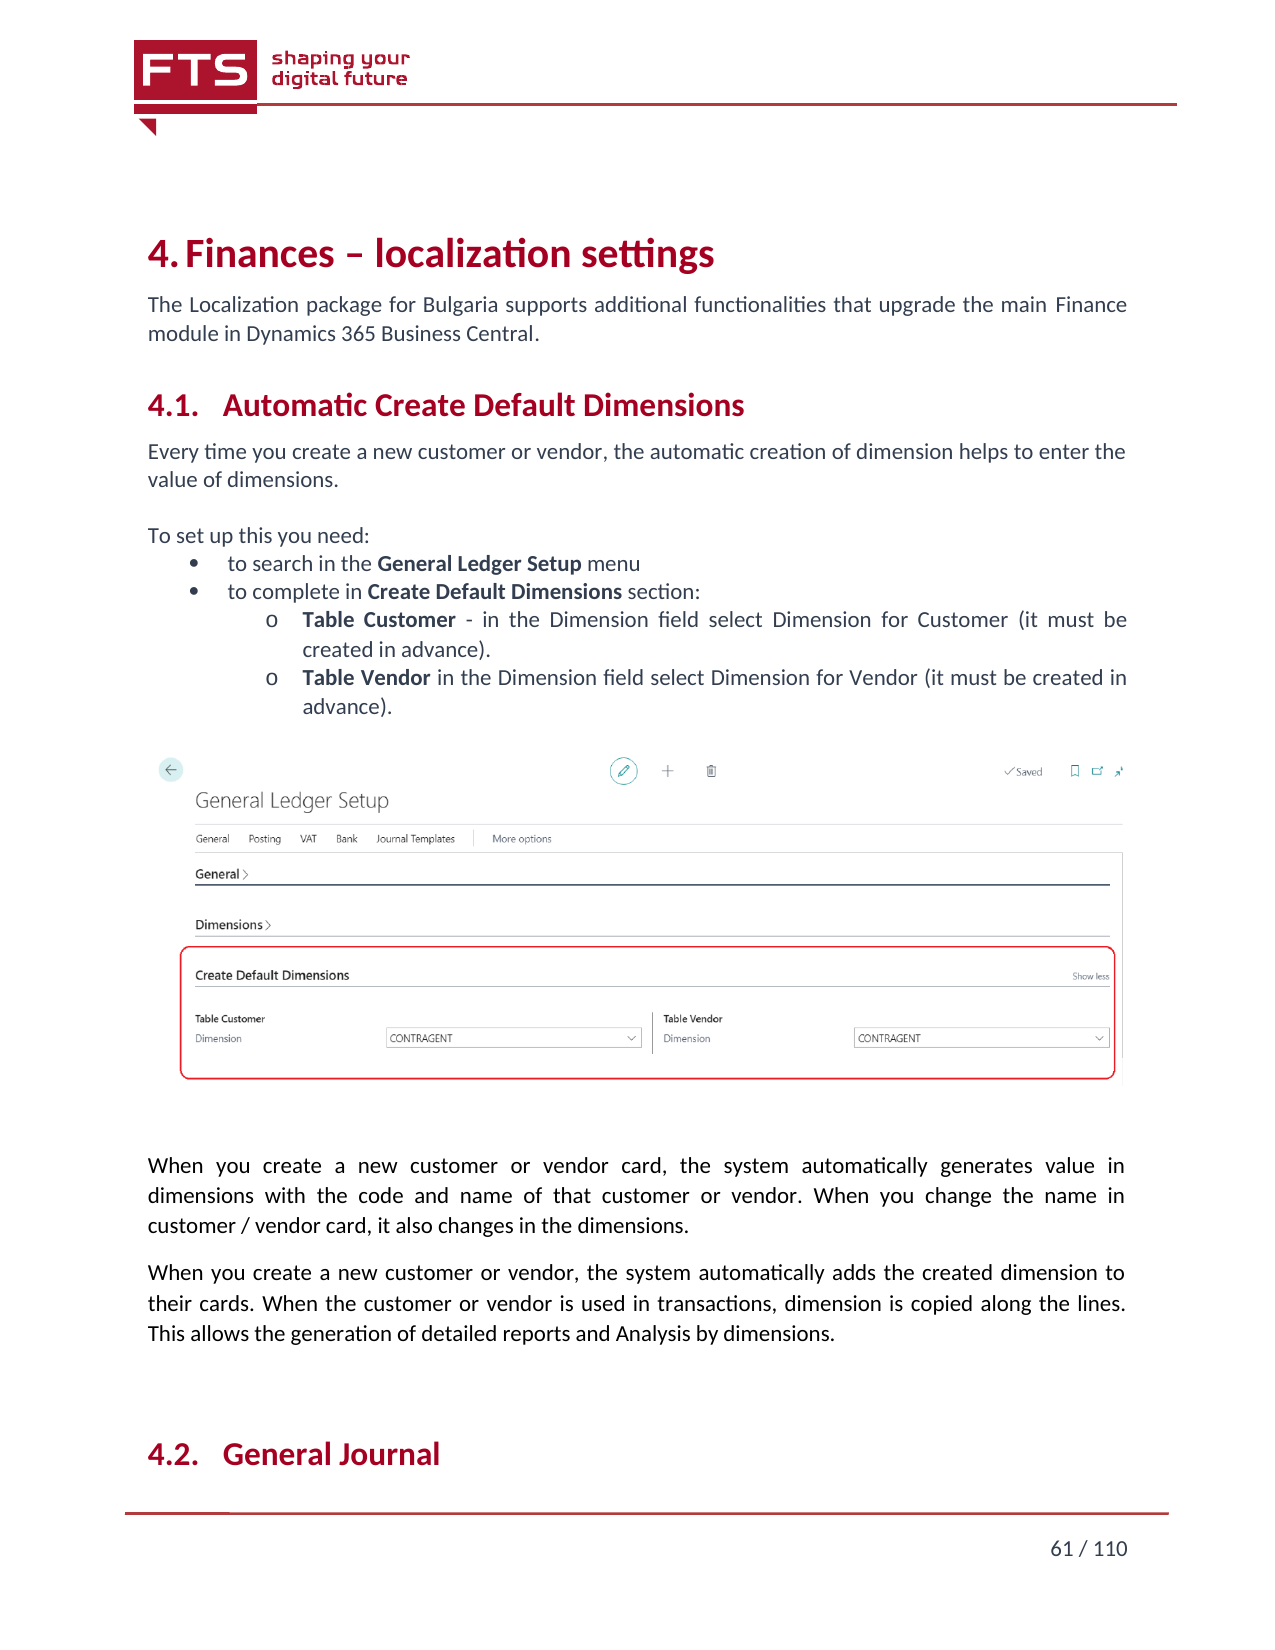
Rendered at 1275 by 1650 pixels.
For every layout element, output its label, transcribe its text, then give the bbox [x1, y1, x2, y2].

text Every time you create a new customer or vendor, the automatic creation of dimension helps to enter the value of dimensions. [148, 437, 1127, 493]
subtitle Finances – localization settings [148, 227, 1127, 278]
picture [147, 747, 1123, 1086]
list to search in the General Ledger Setup menu [190, 549, 1127, 577]
subtitle Automatic Create Default Dimensions [148, 384, 1127, 425]
list Table Vendor in the Dimension field select Dimension for Vendor (it must be created in advance). [265, 663, 1127, 720]
list Table Customer - in the Dimension field select Dimension for Customer (it must be created in advance). [265, 606, 1127, 663]
text When you create a new customer or vendor card, the system automatically generates value in dimensions with the code and name of that customer or vendor. When you change the name in customer / vendor card, it also changes in the dimensions. [148, 1151, 1127, 1239]
list to complete in Create Default Dimensions section: [190, 577, 1127, 606]
text To set up this you need: [148, 521, 1127, 549]
text When you create a new customer or vendor, the system automatically adds the created dimension to their cards. When the customer or vendor is used in transactions, dimension is copied along the lines. This allows the generation of detailed reports and Analysis by dimensions. [148, 1258, 1127, 1347]
text The Localization package for Bulgaria supports additional functionalities that upgrade the main Finance module in Dynamics 365 Business Central. [148, 291, 1127, 347]
subtitle General Journal [148, 1433, 1127, 1474]
